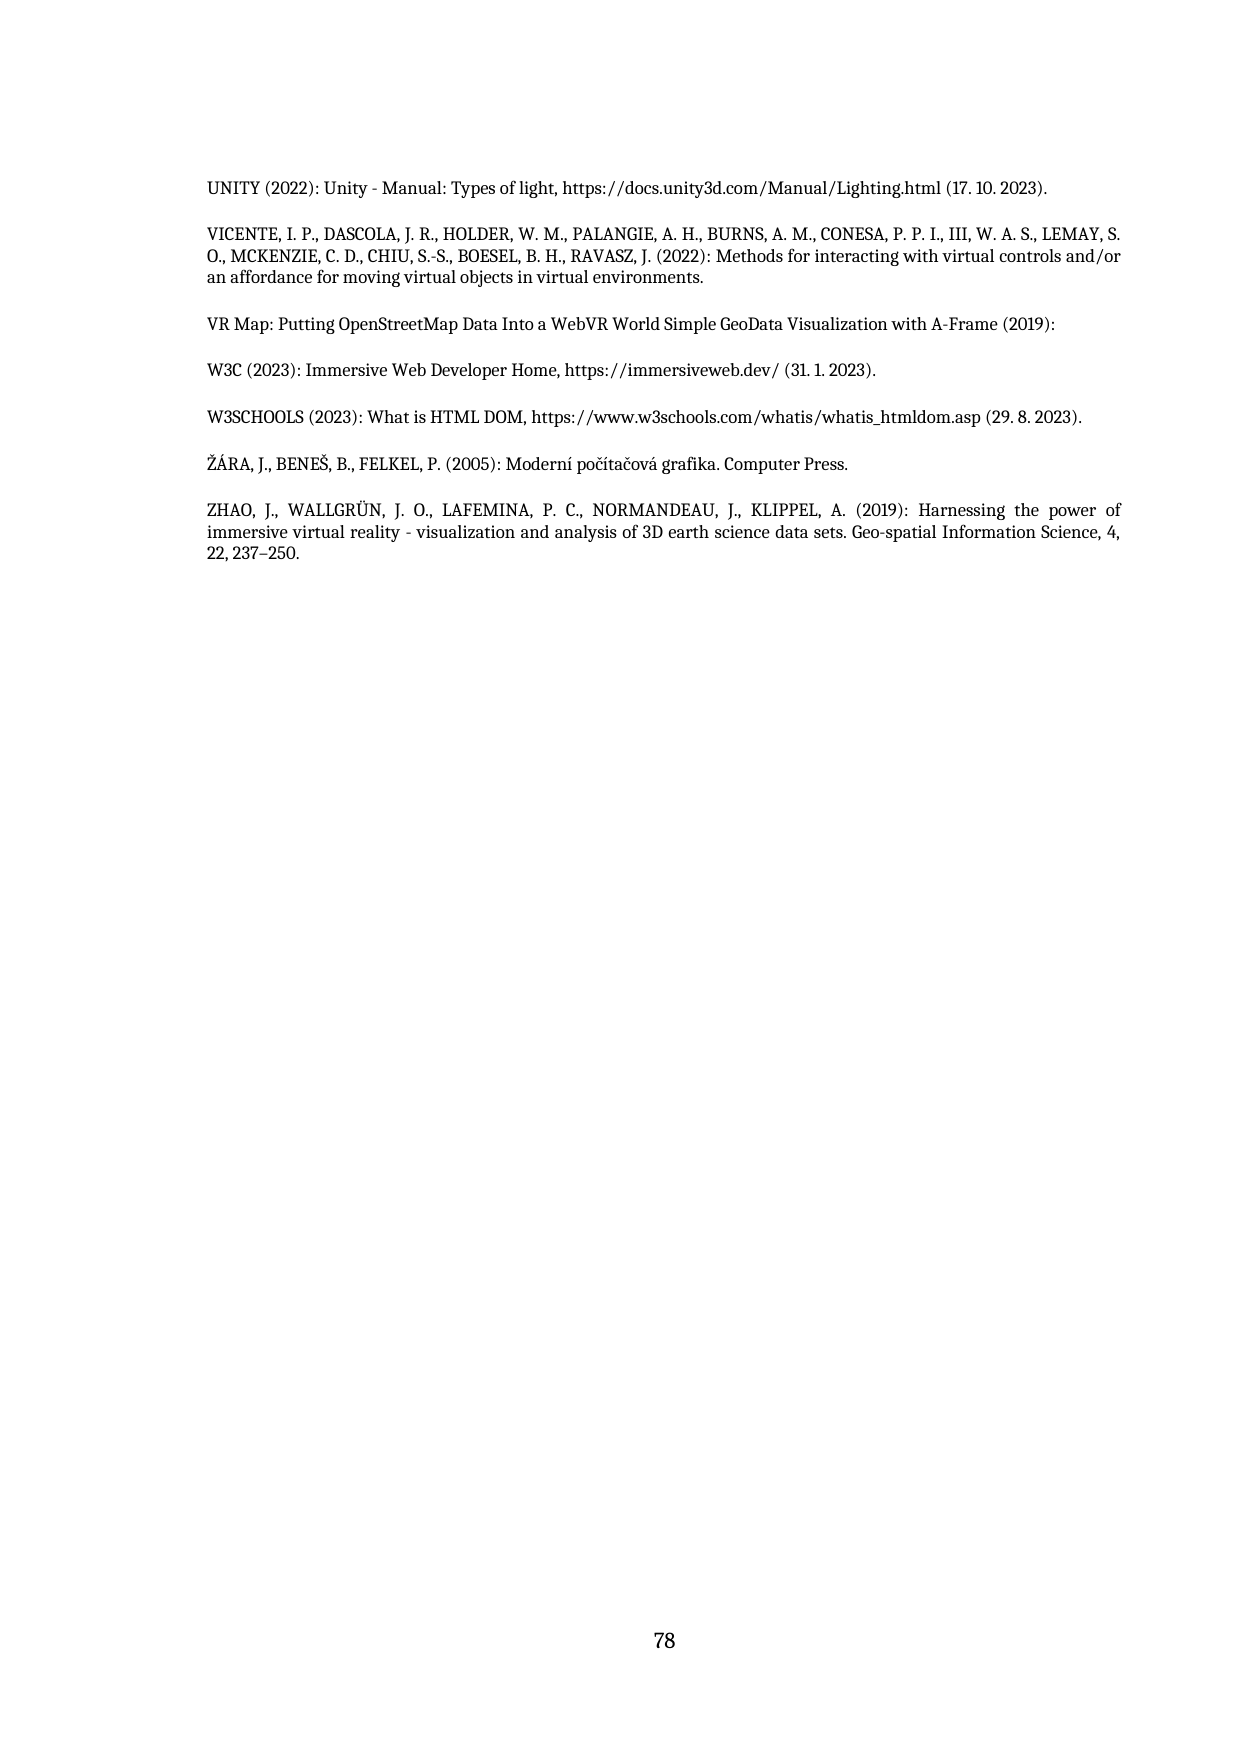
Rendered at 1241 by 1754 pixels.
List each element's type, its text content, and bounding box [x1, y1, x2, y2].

text VICENTE, I. P., DASCOLA, J. R., HOLDER, W. M., PALANGIE, A. H., BURNS, A. M., CONESA, P. P. I., III, W. A. S., LEMAY, S. O., MCKENZIE, C. D., CHIU, S.-S., BOESEL, B. H., RAVASZ, J. (2022): Methods for interacting with virtual controls and/or an affordance for moving virtual objects in virtual environments. [207, 224, 1122, 288]
text ŽÁRA, J., BENEŠ, B., FELKEL, P. (2005): Moderní počítačová grafika. Computer Press. [207, 453, 1122, 475]
text W3C (2023): Immersive Web Developer Home, https://immersiveweb.dev/ (31. 1. 2023). [207, 360, 1122, 382]
text VR Map: Putting OpenStreetMap Data Into a WebVR World Simple GeoData Visualization with A-Frame (2019): [207, 313, 1122, 335]
text W3SCHOOLS (2023): What is HTML DOM, https://www.w3schools.com/whatis/whatis_htmldom.asp (29. 8. 2023). [207, 407, 1122, 428]
text ZHAO, J., WALLGRÜN, J. O., LAFEMINA, P. C., NORMANDEAU, J., KLIPPEL, A. (2019): Harnessing the power of immersive virtual reality - visualization and analysis of 3D earth science data sets. Geo-spatial Information Science, 4, 22, 237–250. [207, 500, 1122, 564]
text UNITY (2022): Unity - Manual: Types of light, https://docs.unity3d.com/Manual/Lighting.html (17. 10. 2023). [207, 177, 1122, 199]
